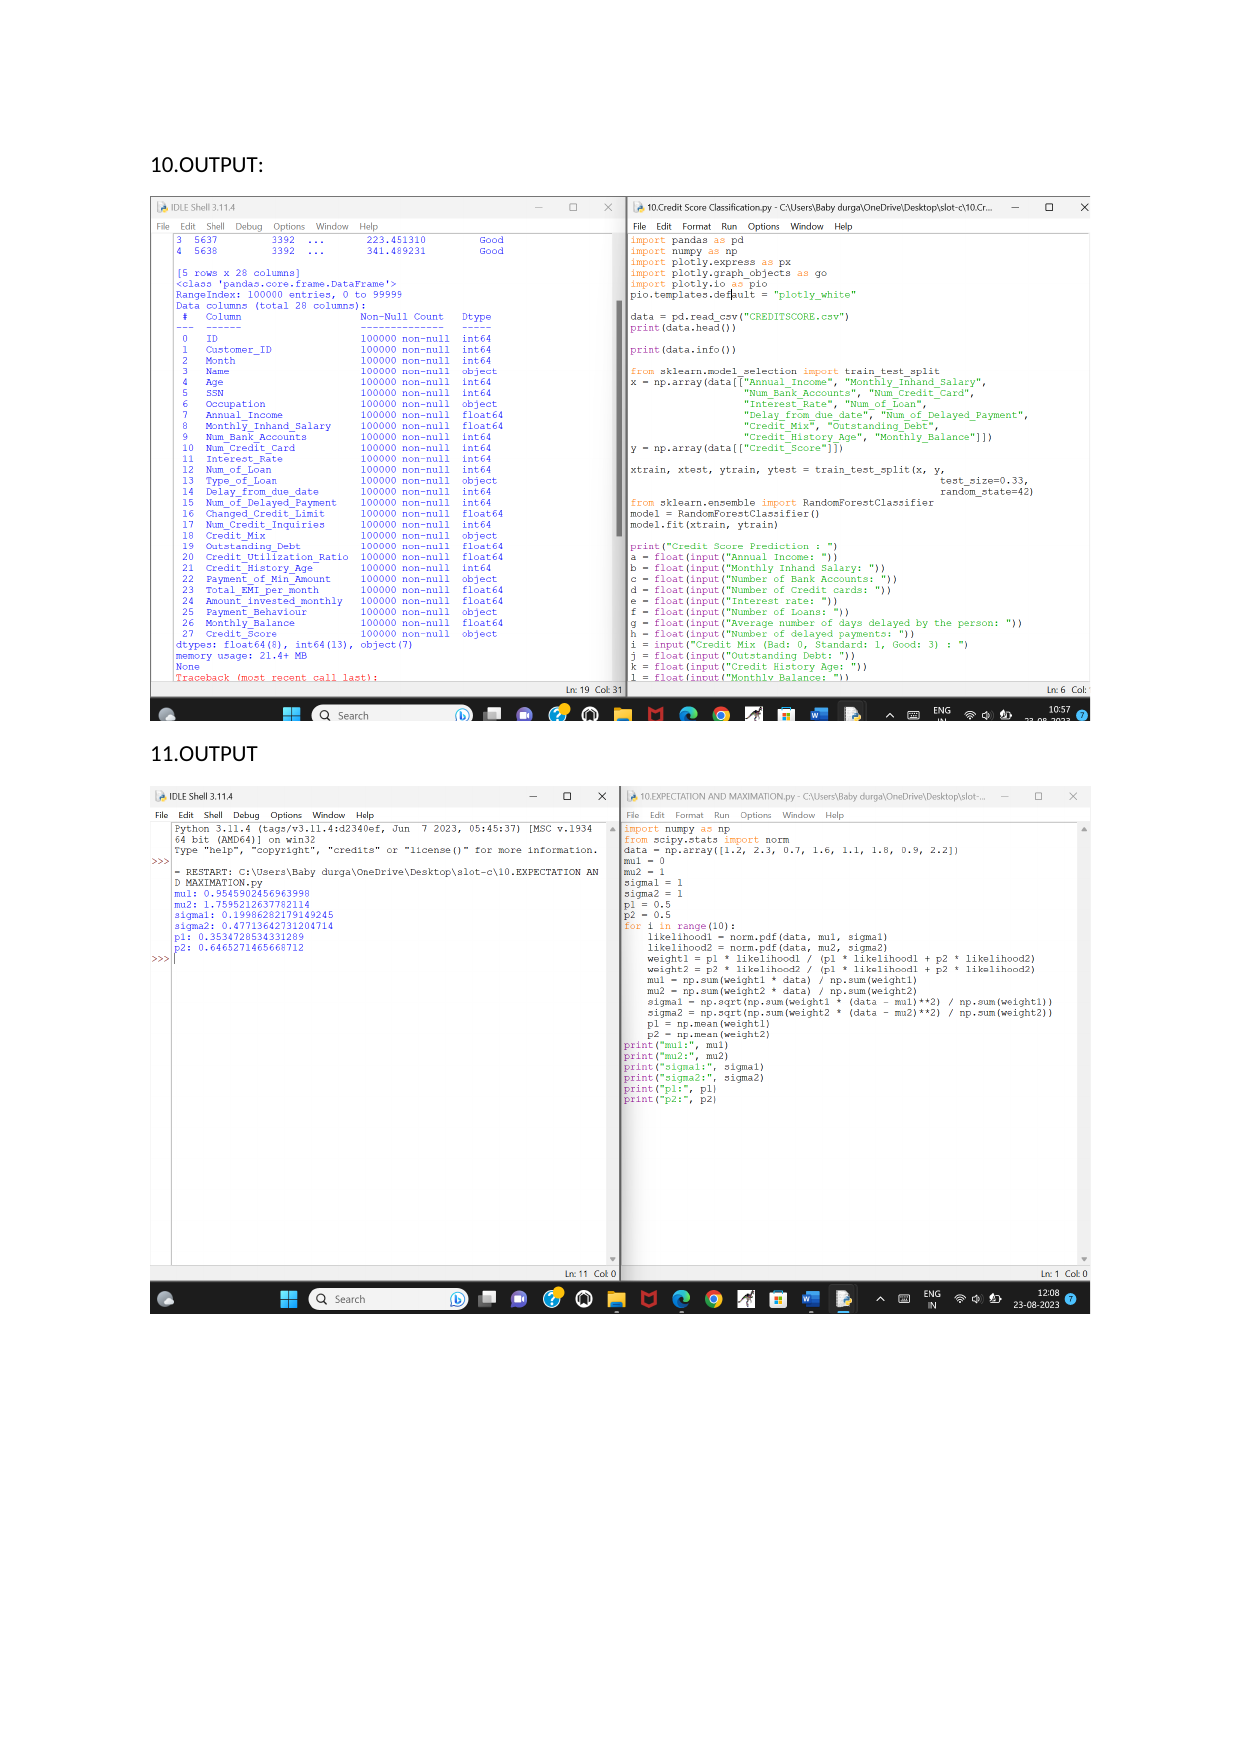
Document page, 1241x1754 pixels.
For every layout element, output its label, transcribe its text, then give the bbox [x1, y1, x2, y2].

picture [150, 196, 1091, 721]
text 10.OUTPUT: [150, 150, 1090, 178]
picture [150, 786, 1091, 1314]
text 11.OUTPUT [150, 739, 1090, 767]
